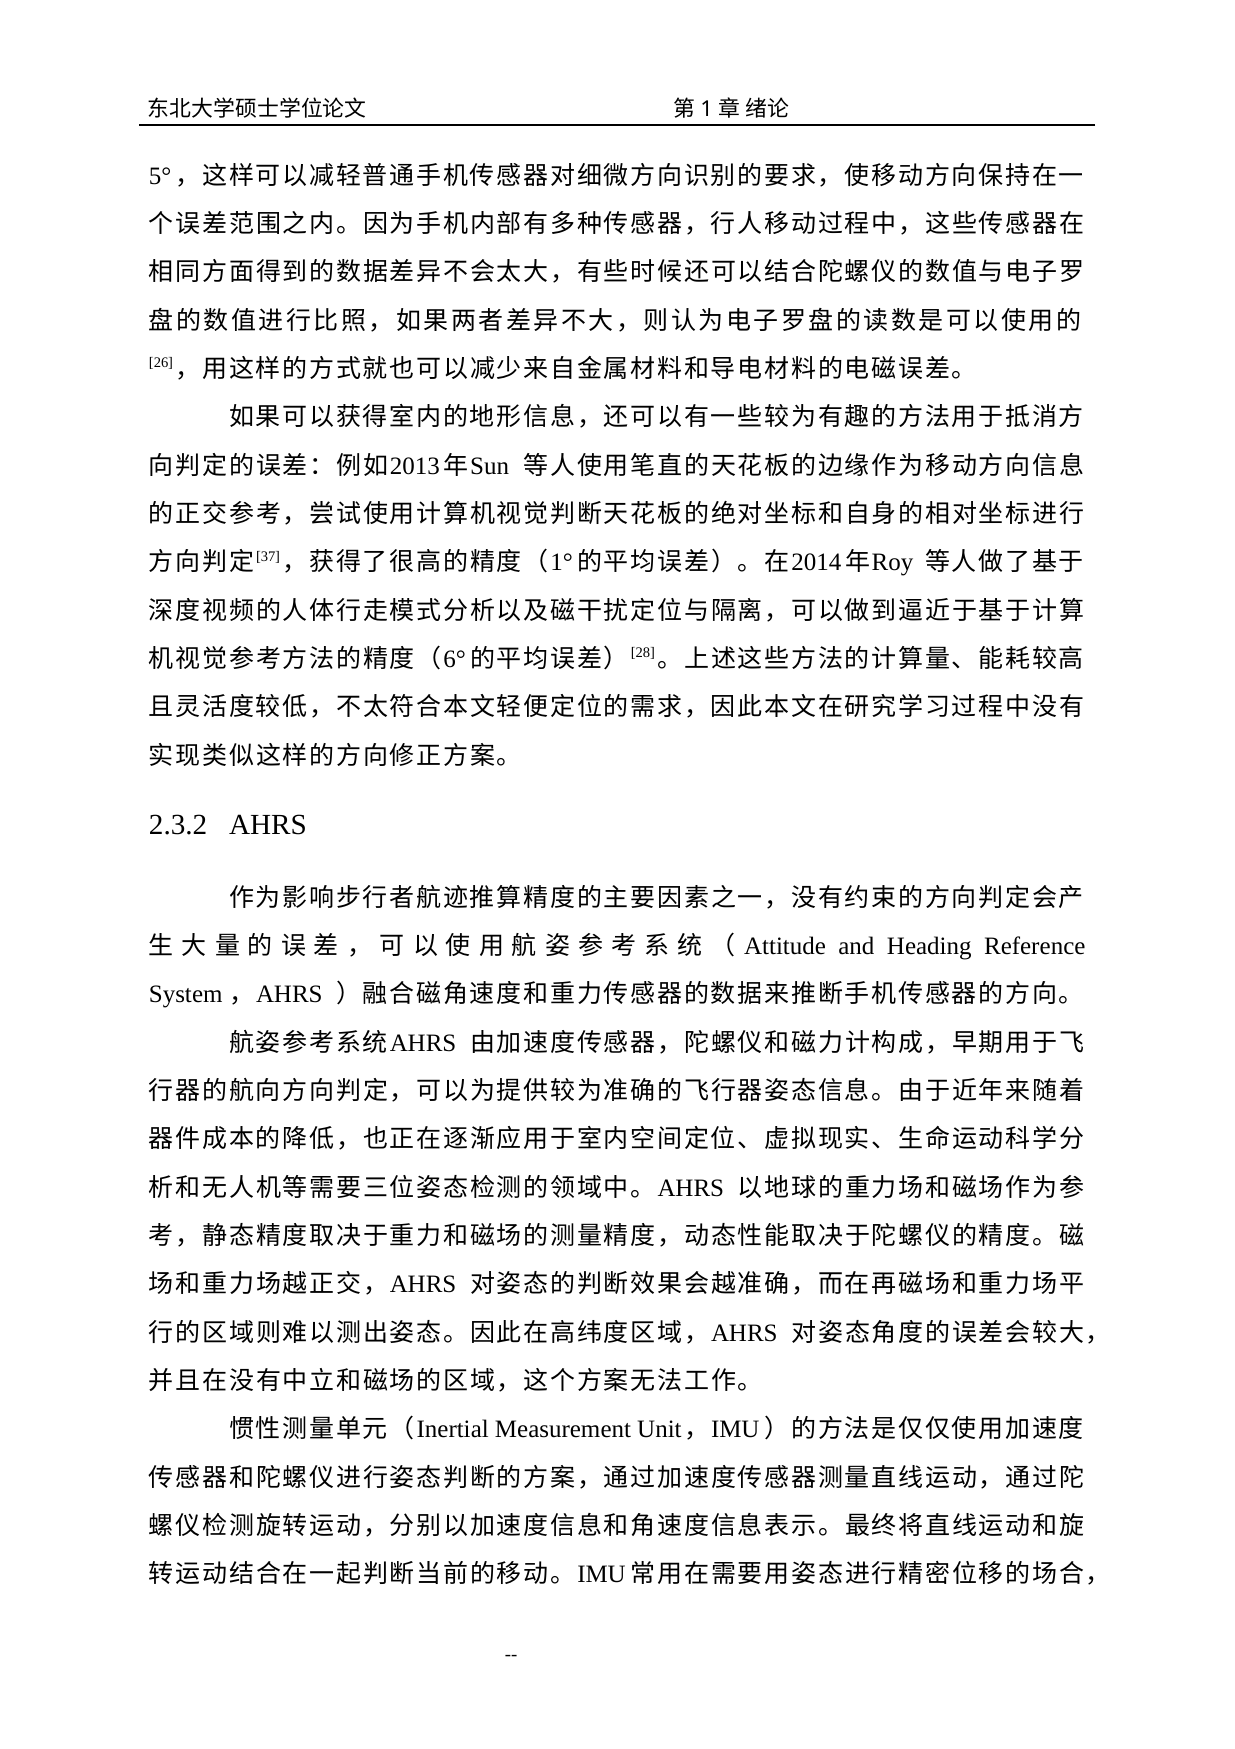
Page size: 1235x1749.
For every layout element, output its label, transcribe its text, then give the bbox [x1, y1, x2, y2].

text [149, 1403, 1086, 1596]
text 作为影响步行者航迹推算精度的主要因素之一，没有约束的方向判定会产生大量的误差，可以使用航姿参考系统（Attitude and Heading Reference System，AHRS）融合磁角速度和重力传感器的数据来推断手机传感器的方向。 [149, 871, 1086, 1016]
subtitle AHRS [149, 800, 1086, 848]
text 如果可以获得室内的地形信息，还可以有一些较为有趣的方法用于抵消方向判定的误差：例如2013年Sun等人使用笔直的天花板的边缘作为移动方向信息的正交参考，尝试使用计算机视觉判断天花板的绝对坐标和自身的相对坐标进行方向判定[37]，获得了很高的精度（1°的平均误差）。在2014年Roy等人做了基于深度视频的人体行走模式分析以及磁干扰定位与隔离，可以做到逼近于基于计算机视觉参考方法的精度（6°的平均误差）[28]。上述这些方法的计算量、能耗较高且灵活度较低，不太符合本文轻便定位的需求，因此本文在研究学习过程中没有实现类似这样的方向修正方案。 [149, 391, 1086, 777]
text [149, 149, 1086, 391]
text 航姿参考系统AHRS由加速度传感器，陀螺仪和磁力计构成，早期用于飞行器的航向方向判定，可以为提供较为准确的飞行器姿态信息。由于近年来随着器件成本的降低，也正在逐渐应用于室内空间定位、虚拟现实、生命运动科学分析和无人机等需要三位姿态检测的领域中。AHRS以地球的重力场和磁场作为参考，静态精度取决于重力和磁场的测量精度，动态性能取决于陀螺仪的精度。磁场和重力场越正交，AHRS对姿态的判断效果会越准确，而在再磁场和重力场平行的区域则难以测出姿态。因此在高纬度区域，AHRS对姿态角度的误差会较大，并且在没有中立和磁场的区域，这个方案无法工作。 [149, 1016, 1086, 1403]
